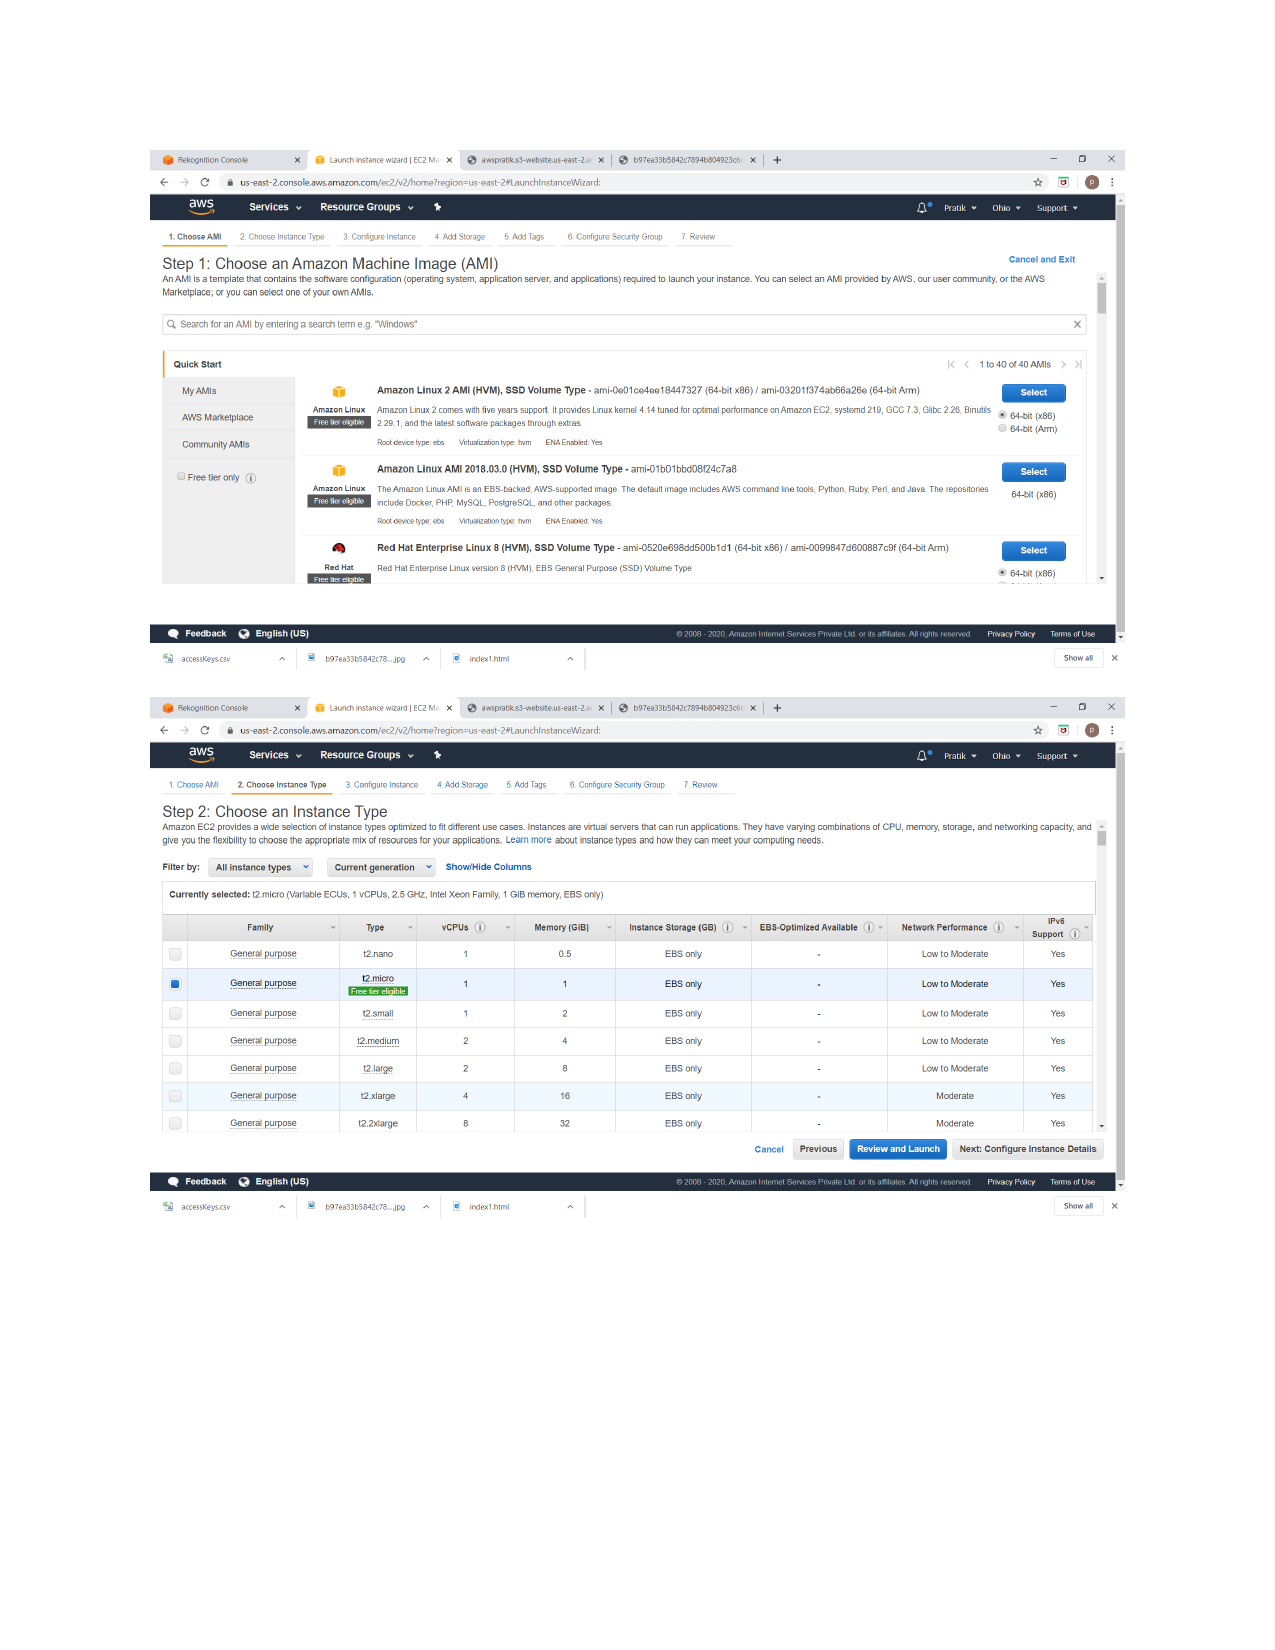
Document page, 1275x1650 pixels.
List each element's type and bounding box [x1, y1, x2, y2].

picture [150, 697, 1125, 1221]
picture [150, 150, 1125, 673]
